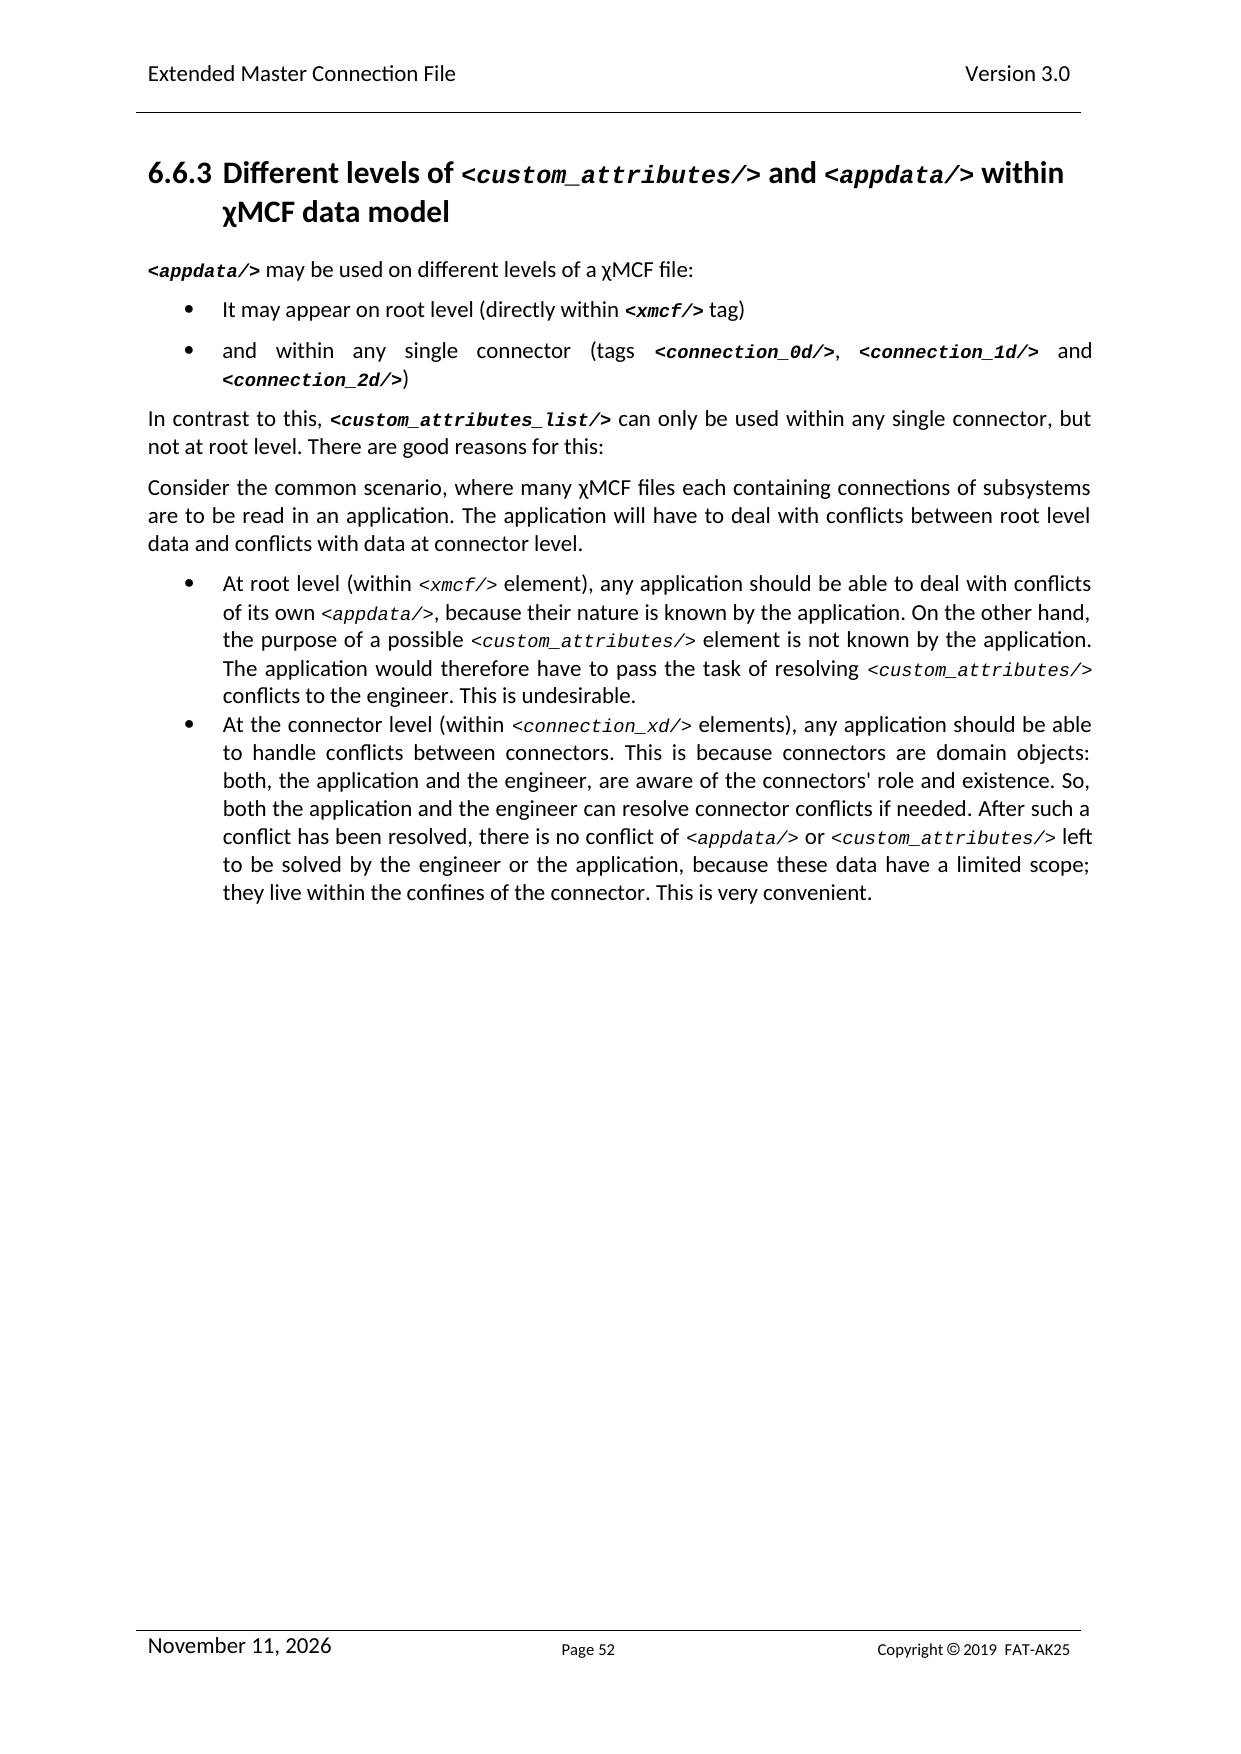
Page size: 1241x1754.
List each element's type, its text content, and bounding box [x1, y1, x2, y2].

list At root level (within <xmcf/> element), any application should be able to deal with conflicts of its own <appdata/>, because their nature is known by the application. On the other hand, the purpose of a possible <custom_attributes/> element is not known by the application. The application would therefore have to pass the task of resolving <custom_attributes/> conflicts to the engineer. This is undesirable. [185, 569, 1092, 710]
list It may appear on root level (directly within <xmcf/> tag) [185, 295, 1092, 323]
text <appdata/> may be used on different levels of a χMCF file: [148, 255, 1092, 283]
text In contrast to this, <custom_attributes_list/> can only be used within any single connector, but not at root level. There are good reasons for this: [148, 404, 1092, 461]
subtitle Different levels of <custom_attributes/> and <appdata/> within χMCF data model [148, 154, 1092, 230]
list and within any single connector (tags <connection_0d/>, <connection_1d/> and <connection_2d/>) [185, 336, 1092, 392]
list At the connector level (within <connection_xd/> elements), any application should be able to handle conflicts between connectors. This is because connectors are domain objects: both, the application and the engineer, are aware of the connectors' role and existence. So, both the application and the engineer can resolve connector conflicts if needed. After such a conflict has been resolved, there is no conflict of <appdata/> or <custom_attributes/> left to be solved by the engineer or the application, because these data have a limited scope; they live within the confines of the connector. This is very convenient. [185, 710, 1092, 906]
text Consider the common scenario, where many χMCF files each containing connections of subsystems are to be read in an application. The application will have to deal with conflicts between root level data, connection group level data and conflicts with data at connector level. [148, 473, 1092, 557]
